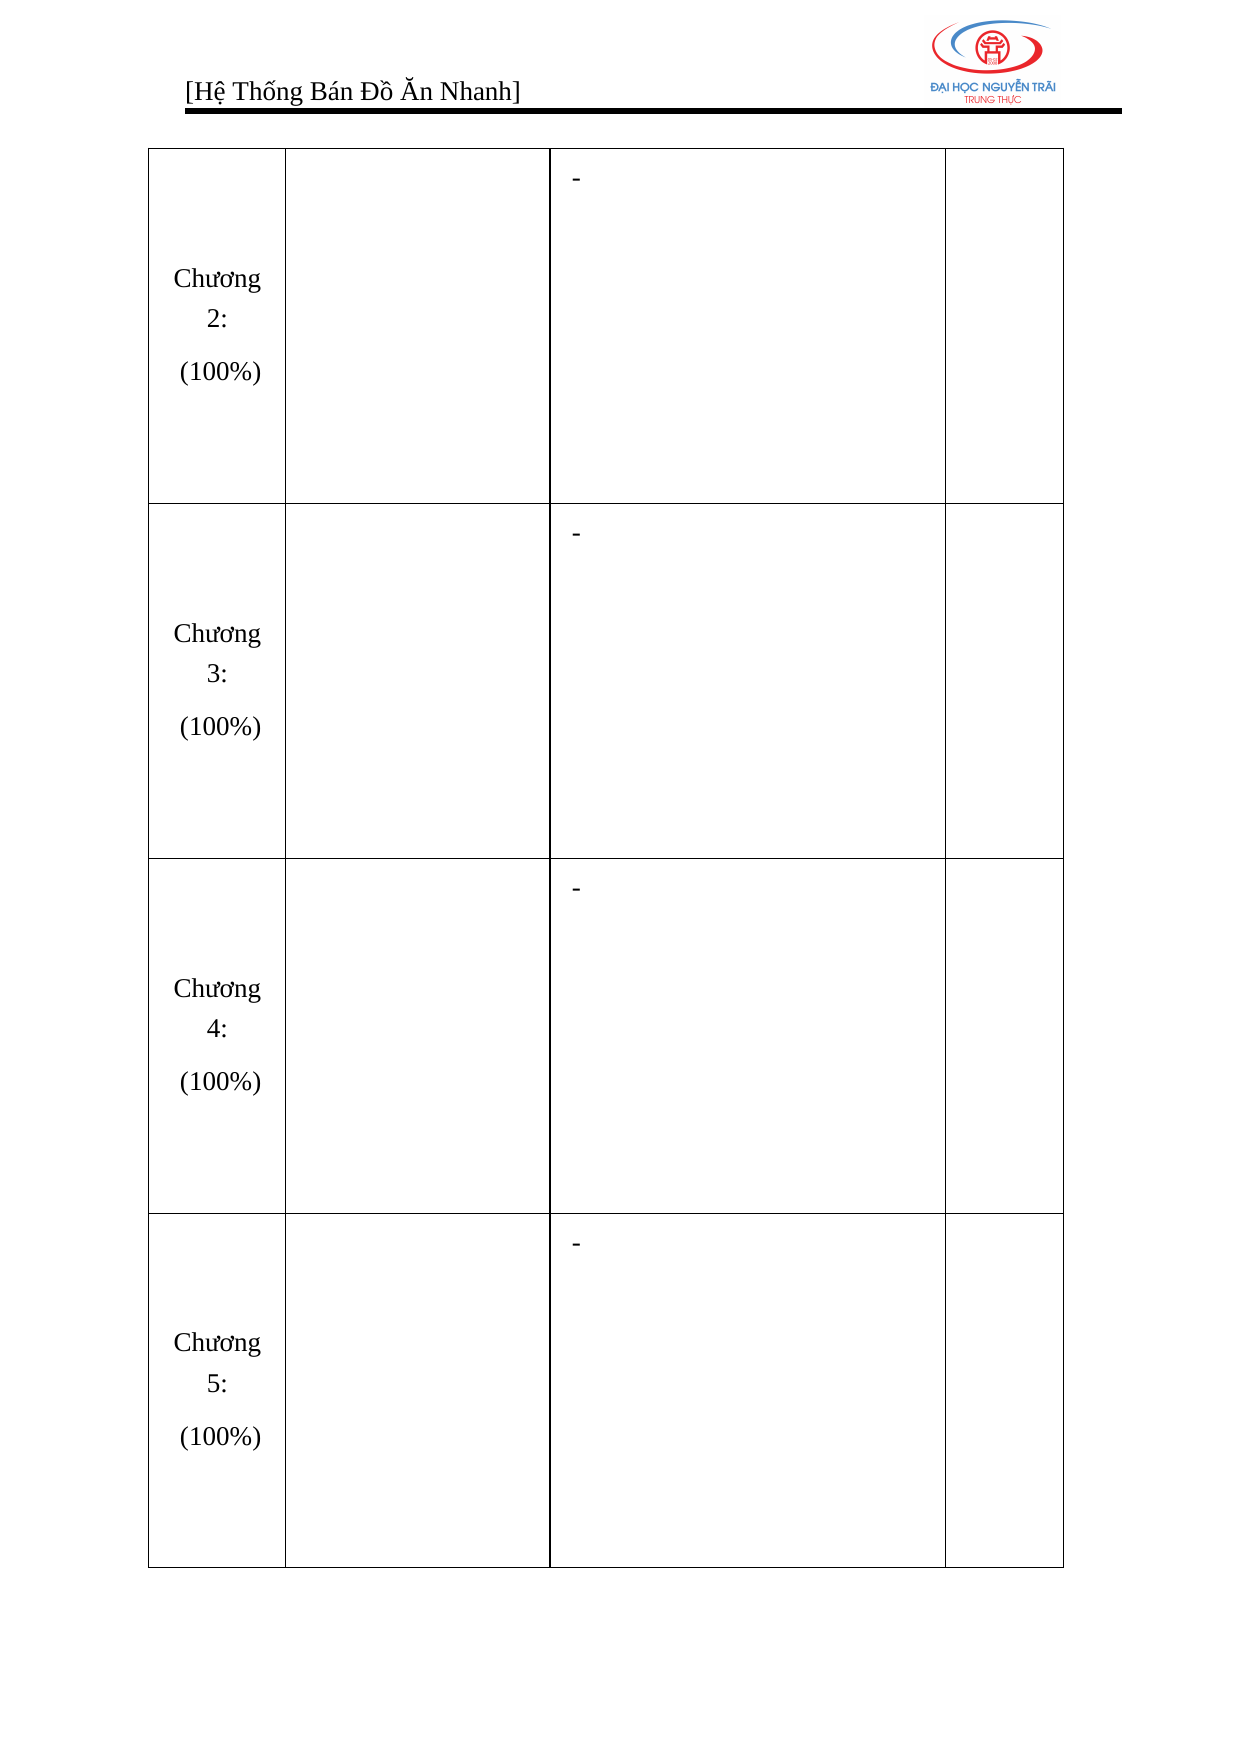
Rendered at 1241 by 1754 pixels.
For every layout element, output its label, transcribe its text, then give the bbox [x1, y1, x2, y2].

table_cell [286, 504, 549, 857]
table_cell [286, 859, 549, 1212]
table_cell [551, 859, 945, 1212]
table_cell Chương 3: (100%) [149, 504, 285, 857]
table_cell [551, 504, 945, 857]
picture [923, 15, 1062, 108]
table_cell [946, 859, 1063, 1212]
table_cell Chương 4: (100%) [149, 859, 285, 1212]
table_cell Chương 5: (100%) [149, 1214, 285, 1567]
table_cell [551, 149, 945, 503]
table_cell [286, 1214, 549, 1567]
table_cell [551, 1214, 945, 1567]
table_cell [946, 149, 1063, 503]
table_cell [946, 504, 1063, 857]
table_cell Chương 2: (100%) [149, 149, 285, 503]
table_cell [286, 149, 549, 503]
table_cell [946, 1214, 1063, 1567]
